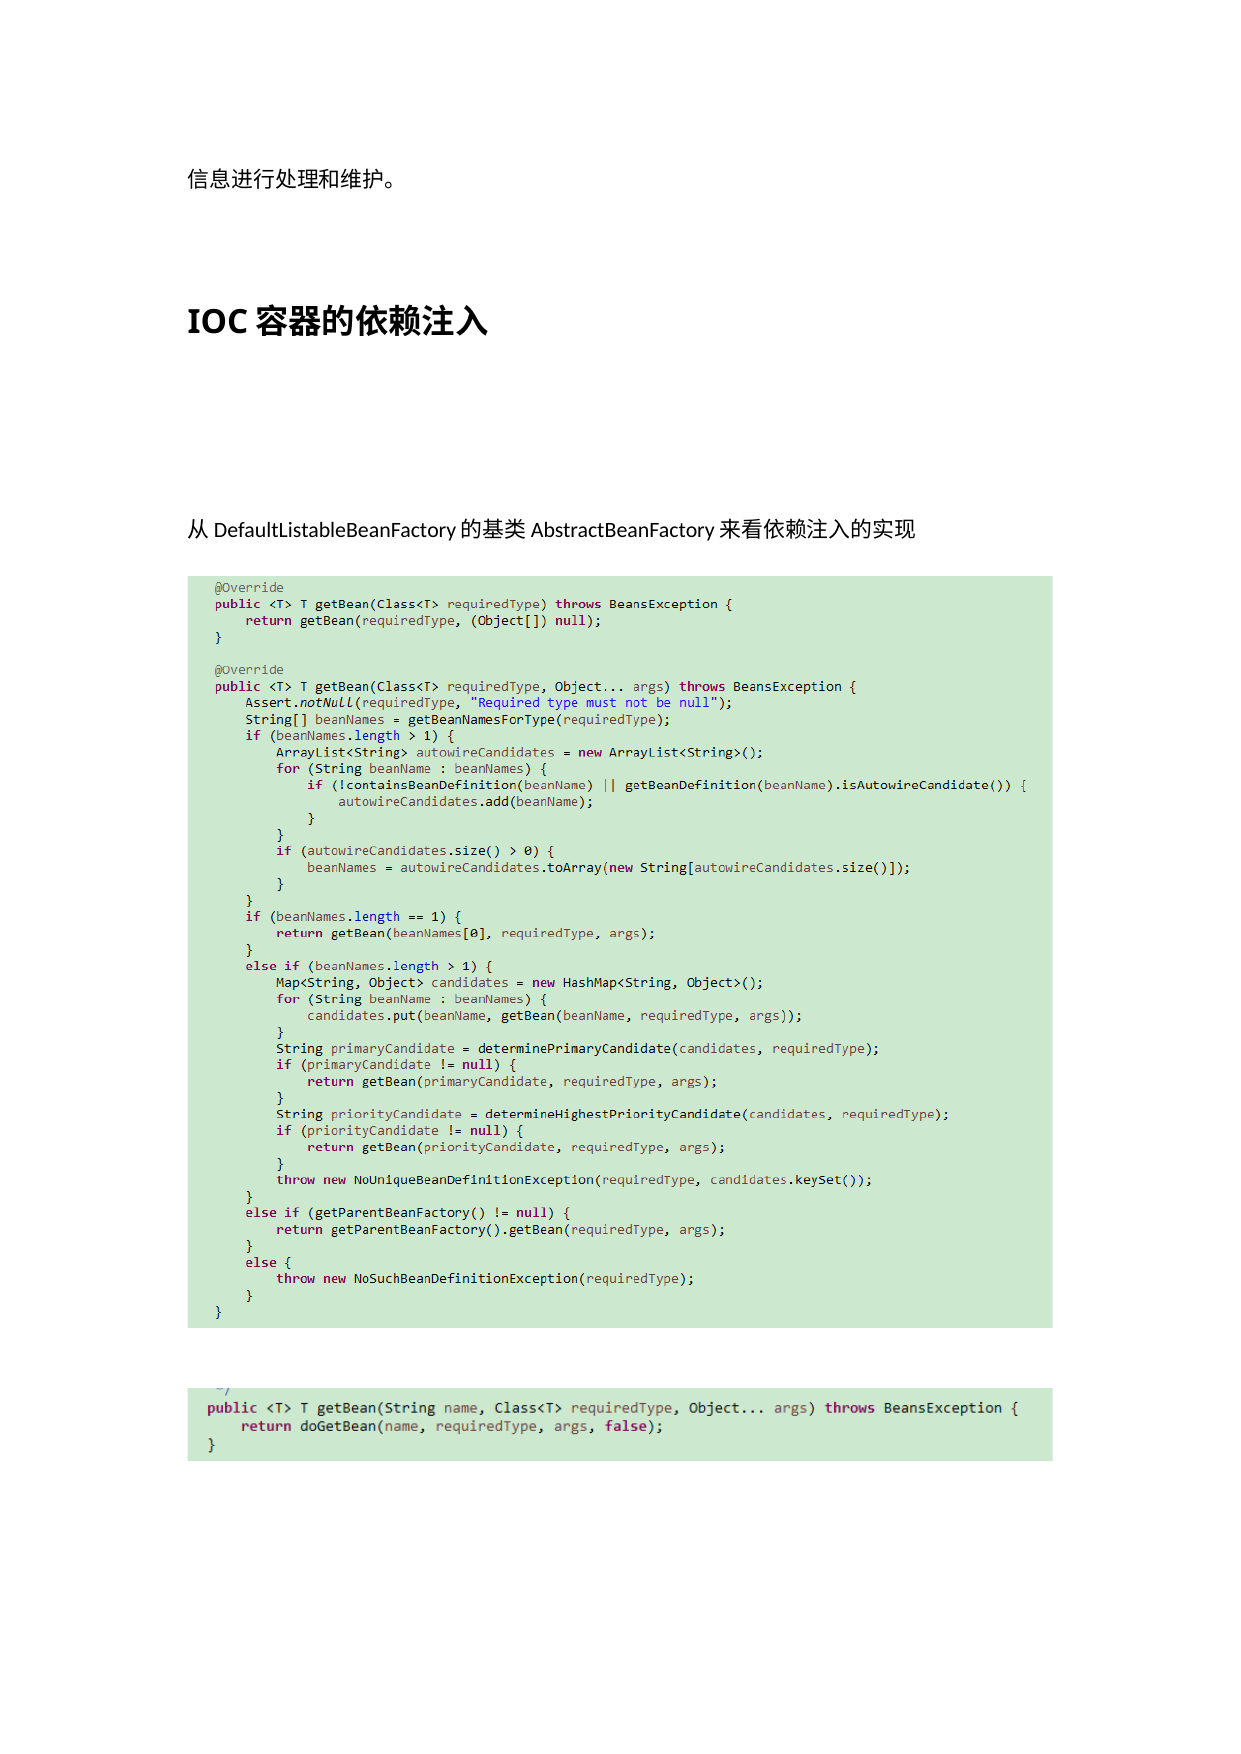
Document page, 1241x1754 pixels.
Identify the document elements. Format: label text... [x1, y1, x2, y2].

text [187, 162, 1053, 194]
picture [187, 576, 1053, 1328]
subtitle IOC容器的依赖注入 [187, 287, 1053, 352]
text 从DefaultListableBeanFactory的基类AbstractBeanFactory来看依赖注入的实现 [187, 511, 1053, 544]
picture [187, 1388, 1053, 1461]
